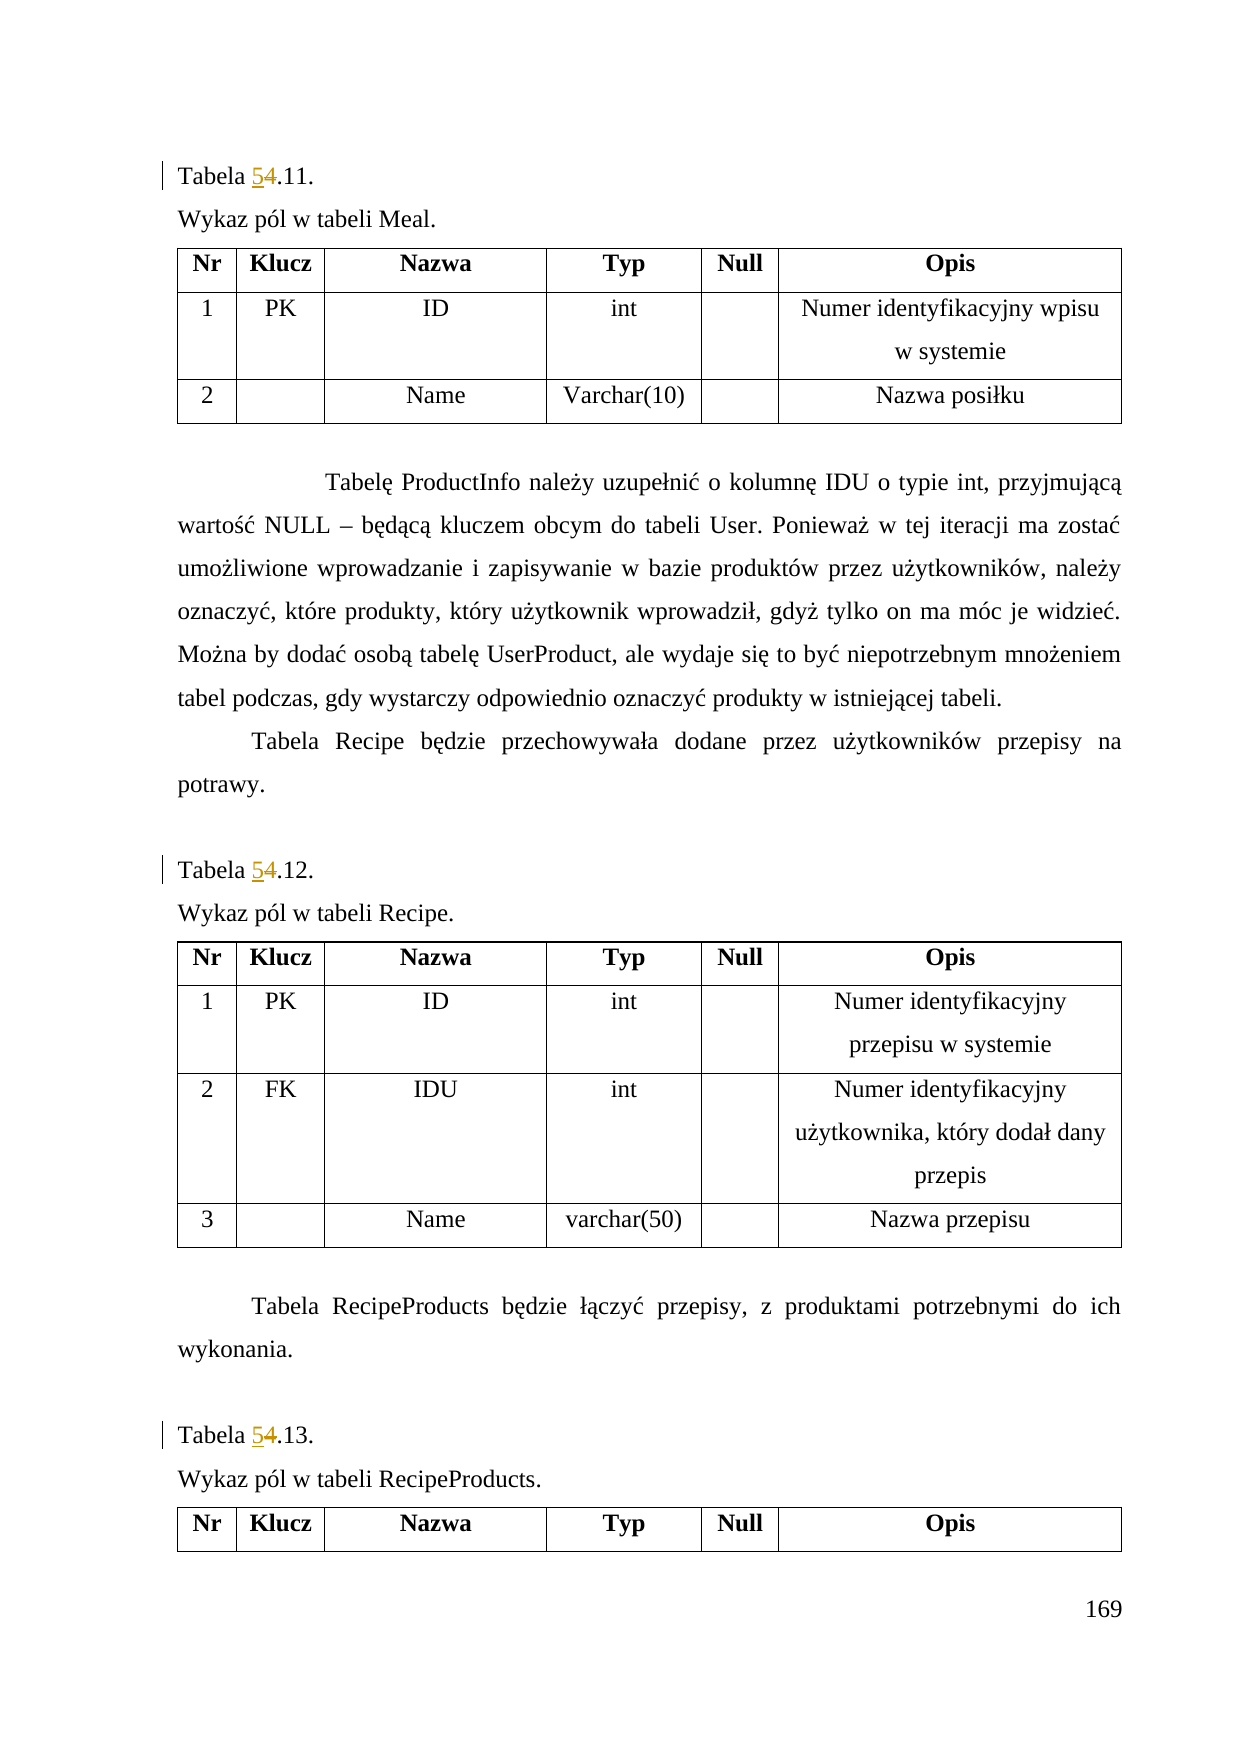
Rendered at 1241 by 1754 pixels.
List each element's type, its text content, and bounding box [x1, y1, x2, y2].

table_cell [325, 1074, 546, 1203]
text Wykaz pól w tabeli RecipeProducts. [177, 1464, 1122, 1492]
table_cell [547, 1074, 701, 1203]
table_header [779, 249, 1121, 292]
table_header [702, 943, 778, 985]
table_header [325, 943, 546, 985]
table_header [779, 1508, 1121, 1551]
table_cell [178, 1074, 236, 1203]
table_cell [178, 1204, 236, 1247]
text Tabela Recipe będzie przechowywała dodane przez użytkowników przepisy na potrawy. [177, 726, 1122, 798]
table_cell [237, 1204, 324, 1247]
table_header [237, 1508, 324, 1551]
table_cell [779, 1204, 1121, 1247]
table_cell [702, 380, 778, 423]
text Tabela .13. [177, 1421, 1122, 1449]
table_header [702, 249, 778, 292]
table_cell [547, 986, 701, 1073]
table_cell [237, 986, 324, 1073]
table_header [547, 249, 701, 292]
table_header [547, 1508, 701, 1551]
text Wykaz pól w tabeli Recipe. [177, 898, 1122, 927]
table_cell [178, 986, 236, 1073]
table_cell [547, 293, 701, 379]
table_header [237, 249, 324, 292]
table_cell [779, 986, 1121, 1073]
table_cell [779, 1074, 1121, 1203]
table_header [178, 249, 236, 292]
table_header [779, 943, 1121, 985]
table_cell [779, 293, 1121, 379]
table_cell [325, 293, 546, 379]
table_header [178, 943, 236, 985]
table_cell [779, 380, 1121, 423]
text Tabela .11. [177, 161, 1122, 190]
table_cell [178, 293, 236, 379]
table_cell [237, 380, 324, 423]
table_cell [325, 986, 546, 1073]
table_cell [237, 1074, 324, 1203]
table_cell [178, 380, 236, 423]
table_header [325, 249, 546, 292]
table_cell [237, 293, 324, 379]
text Tabela RecipeProducts będzie łączyć przepisy, z produktami potrzebnymi do ich wykonania. [177, 1291, 1122, 1363]
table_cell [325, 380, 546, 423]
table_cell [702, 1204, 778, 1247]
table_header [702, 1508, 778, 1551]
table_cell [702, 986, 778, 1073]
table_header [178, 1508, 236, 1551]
text Wykaz pól w tabeli Meal. [177, 204, 1122, 233]
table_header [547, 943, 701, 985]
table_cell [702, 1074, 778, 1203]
text Tabela .12. [177, 855, 1122, 884]
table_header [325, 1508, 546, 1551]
text Tabelę ProductInfo należy uzupełnić o kolumnę IDU o typie int, przyjmującą wartość NULL – będącą kluczem obcym do tabeli User. Ponieważ w tej iteracji ma zostać umożliwione wprowadzanie i zapisywanie w bazie produktów przez użytkowników, należy oznaczyć, które produkty, który użytkownik wprowadził, gdyż tylko on ma móc je widzieć. Można by dodać osobą tabelę UserProduct, ale wydaje się to być niepotrzebnym mnożeniem tabel podczas, gdy wystarczy odpowiednio oznaczyć produkty w istniejącej tabeli. [177, 467, 1122, 711]
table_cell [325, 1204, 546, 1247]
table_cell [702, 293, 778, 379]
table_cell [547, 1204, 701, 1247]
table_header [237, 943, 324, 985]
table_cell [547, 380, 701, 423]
